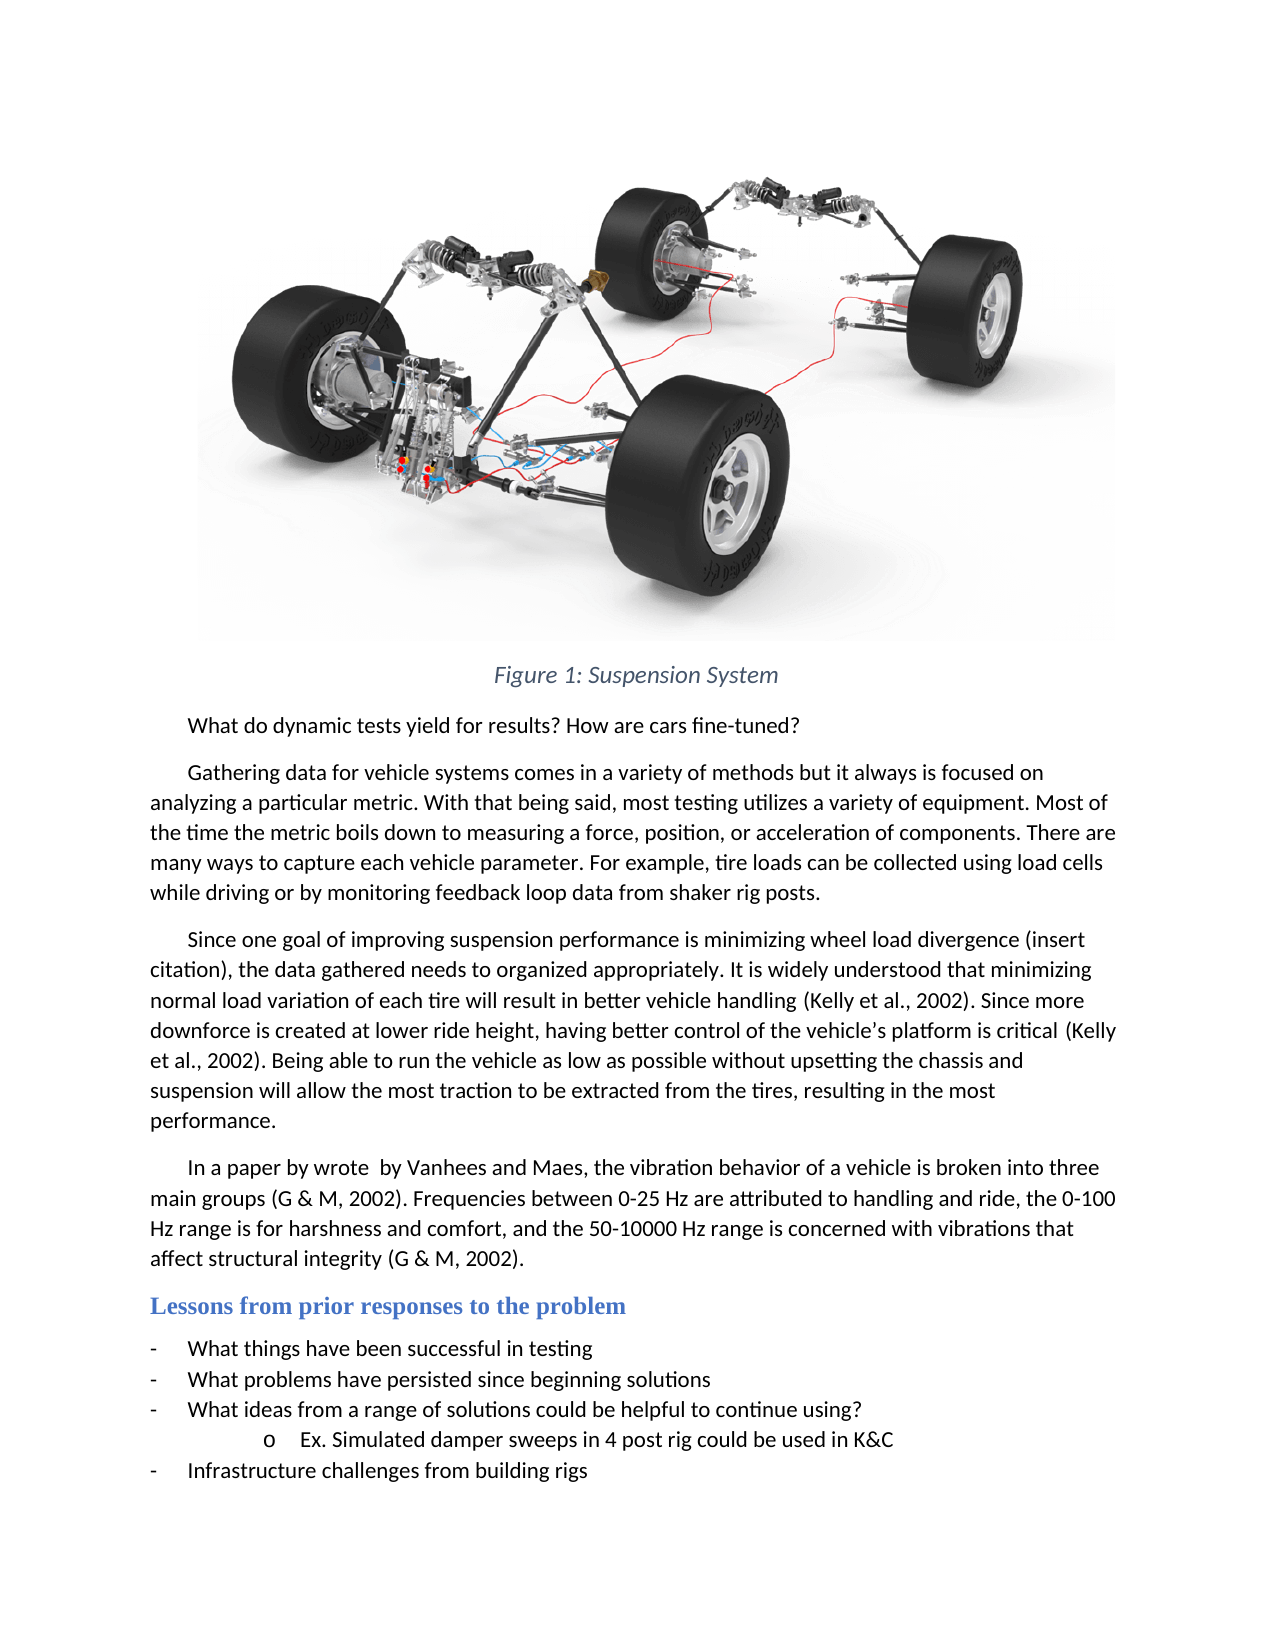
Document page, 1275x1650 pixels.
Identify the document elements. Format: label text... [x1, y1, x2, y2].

text In a paper by wrote by Vanhees and Maes, the vibration behavior of a vehicle is broken into three main groups (G & M, 2002). Frequencies between 0-25 Hz are attributed to handling and ride, the 0-100 Hz range is for harshness and comfort, and the 50-10000 Hz range is concerned with vibrations that affect structural integrity (G & M, 2002). [150, 1153, 1125, 1272]
list What things have been successful in testing [150, 1334, 1125, 1363]
list Infrastructure challenges from building rigs [150, 1457, 1125, 1485]
text Gathering data for vehicle systems comes in a variety of methods but it always is focused on analyzing a particular metric. With that being said, most testing utilizes a variety of equipment. Most of the time the metric boils down to measuring a force, position, or acceleration of components. There are many ways to capture each vehicle parameter. For example, tire loads can be collected using load cells while driving or by monitoring feedback loop data from shaker rig posts. [150, 758, 1125, 907]
list What problems have persisted since beginning solutions [150, 1365, 1125, 1393]
text Since one goal of improving suspension performance is minimizing wheel load divergence (insert citation), the data gathered needs to organized appropriately. It is widely understood that minimizing normal load variation of each tire will result in better vehicle handling (Kelly et al., 2002). Since more downforce is created at lower ride height, having better control of the vehicle’s platform is critical (Kelly et al., 2002). Being able to run the vehicle as low as possible without upsetting the chassis and suspension will allow the most traction to be extracted from the tires, resulting in the most performance. [150, 925, 1125, 1135]
list What ideas from a range of solutions could be helpful to continue using? [150, 1395, 1125, 1423]
list Ex. Simulated damper sweeps in 4 post rig could be used in K&C [262, 1425, 1125, 1454]
picture [197, 150, 1116, 641]
text What do dynamic tests yield for results? How are cars fine-tuned? [150, 711, 1125, 739]
subtitle Lessons from prior responses to the problem [150, 1291, 1125, 1320]
